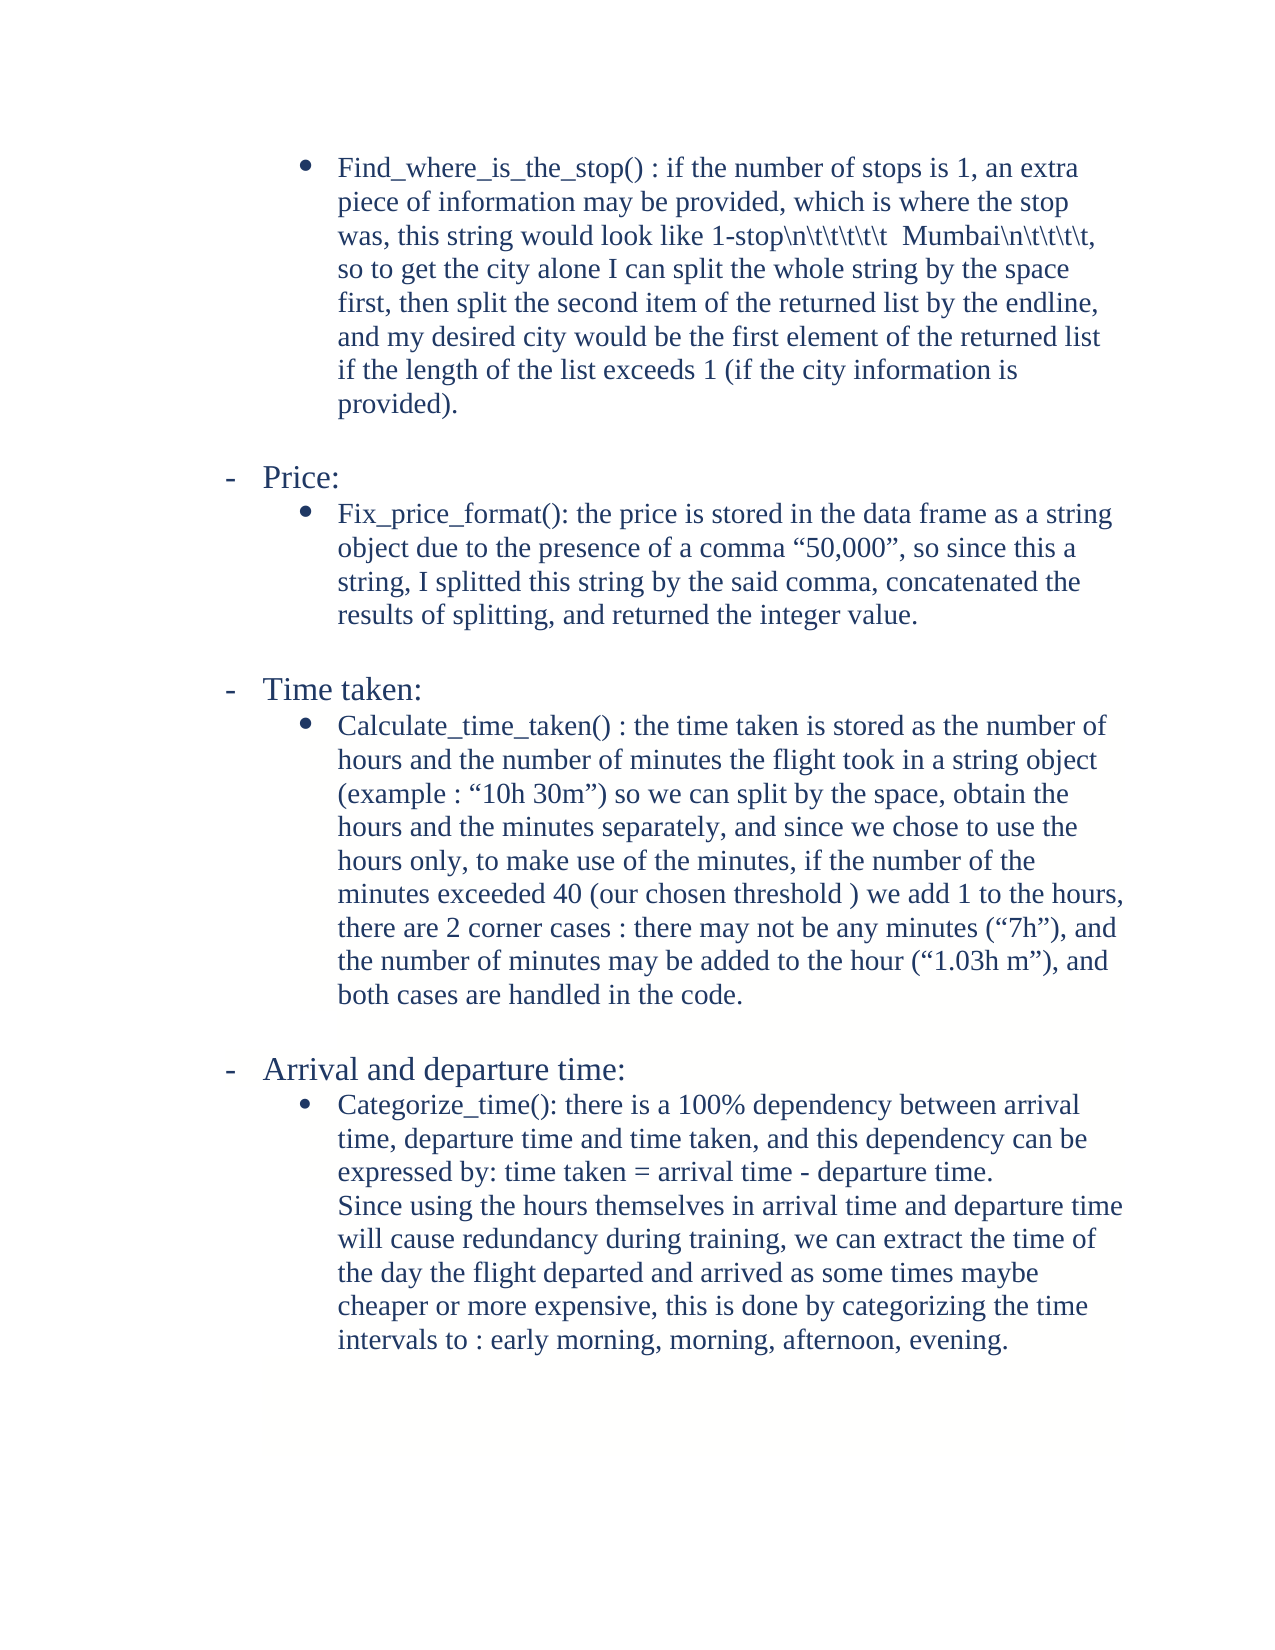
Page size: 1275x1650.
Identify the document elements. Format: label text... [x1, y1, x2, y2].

list Time taken: [225, 669, 1125, 708]
list Fix_price_format(): the price is stored in the data frame as a string object due to the presence of a comma “50,000”, so since this a string, I splitted this string by the said comma, concatenated the results of splitting, and returned the integer value. [300, 496, 1125, 631]
list Price: [225, 458, 1125, 496]
list Since using the hours themselves in arrival time and departure time will cause redundancy during training, we can extract the time of the day the flight departed and arrived as some times maybe cheaper or more expensive, this is done by categorizing the time intervals to : early morning, morning, afternoon, evening. [337, 1188, 1125, 1356]
list Categorize_time(): there is a 100% dependency between arrival time, departure time and time taken, and this dependency can be expressed by: time taken = arrival time - departure time. [300, 1087, 1125, 1188]
list Find_where_is_the_stop() : if the number of stops is 1, an extra piece of information may be provided, which is where the stop was, this string would look like 1-stop\n\t\t\t\t\t Mumbai\n\t\t\t\t, so to get the city alone I can split the whole string by the space first, then split the second item of the returned list by the endline, and my desired city would be the first element of the returned list if the length of the list exceeds 1 (if the city information is provided). [300, 150, 1125, 419]
list Calculate_time_taken() : the time taken is stored as the number of hours and the number of minutes the flight took in a string object (example : “10h 30m”) so we can split by the space, obtain the hours and the minutes separately, and since we chose to use the hours only, to make use of the minutes, if the number of the minutes exceeded 40 (our chosen threshold ) we add 1 to the hours, there are 2 corner cases : there may not be any minutes (“7h”), and the number of minutes may be added to the hour (“1.03h m”), and both cases are handled in the code. [300, 708, 1125, 1011]
list Arrival and departure time: [225, 1049, 1125, 1087]
